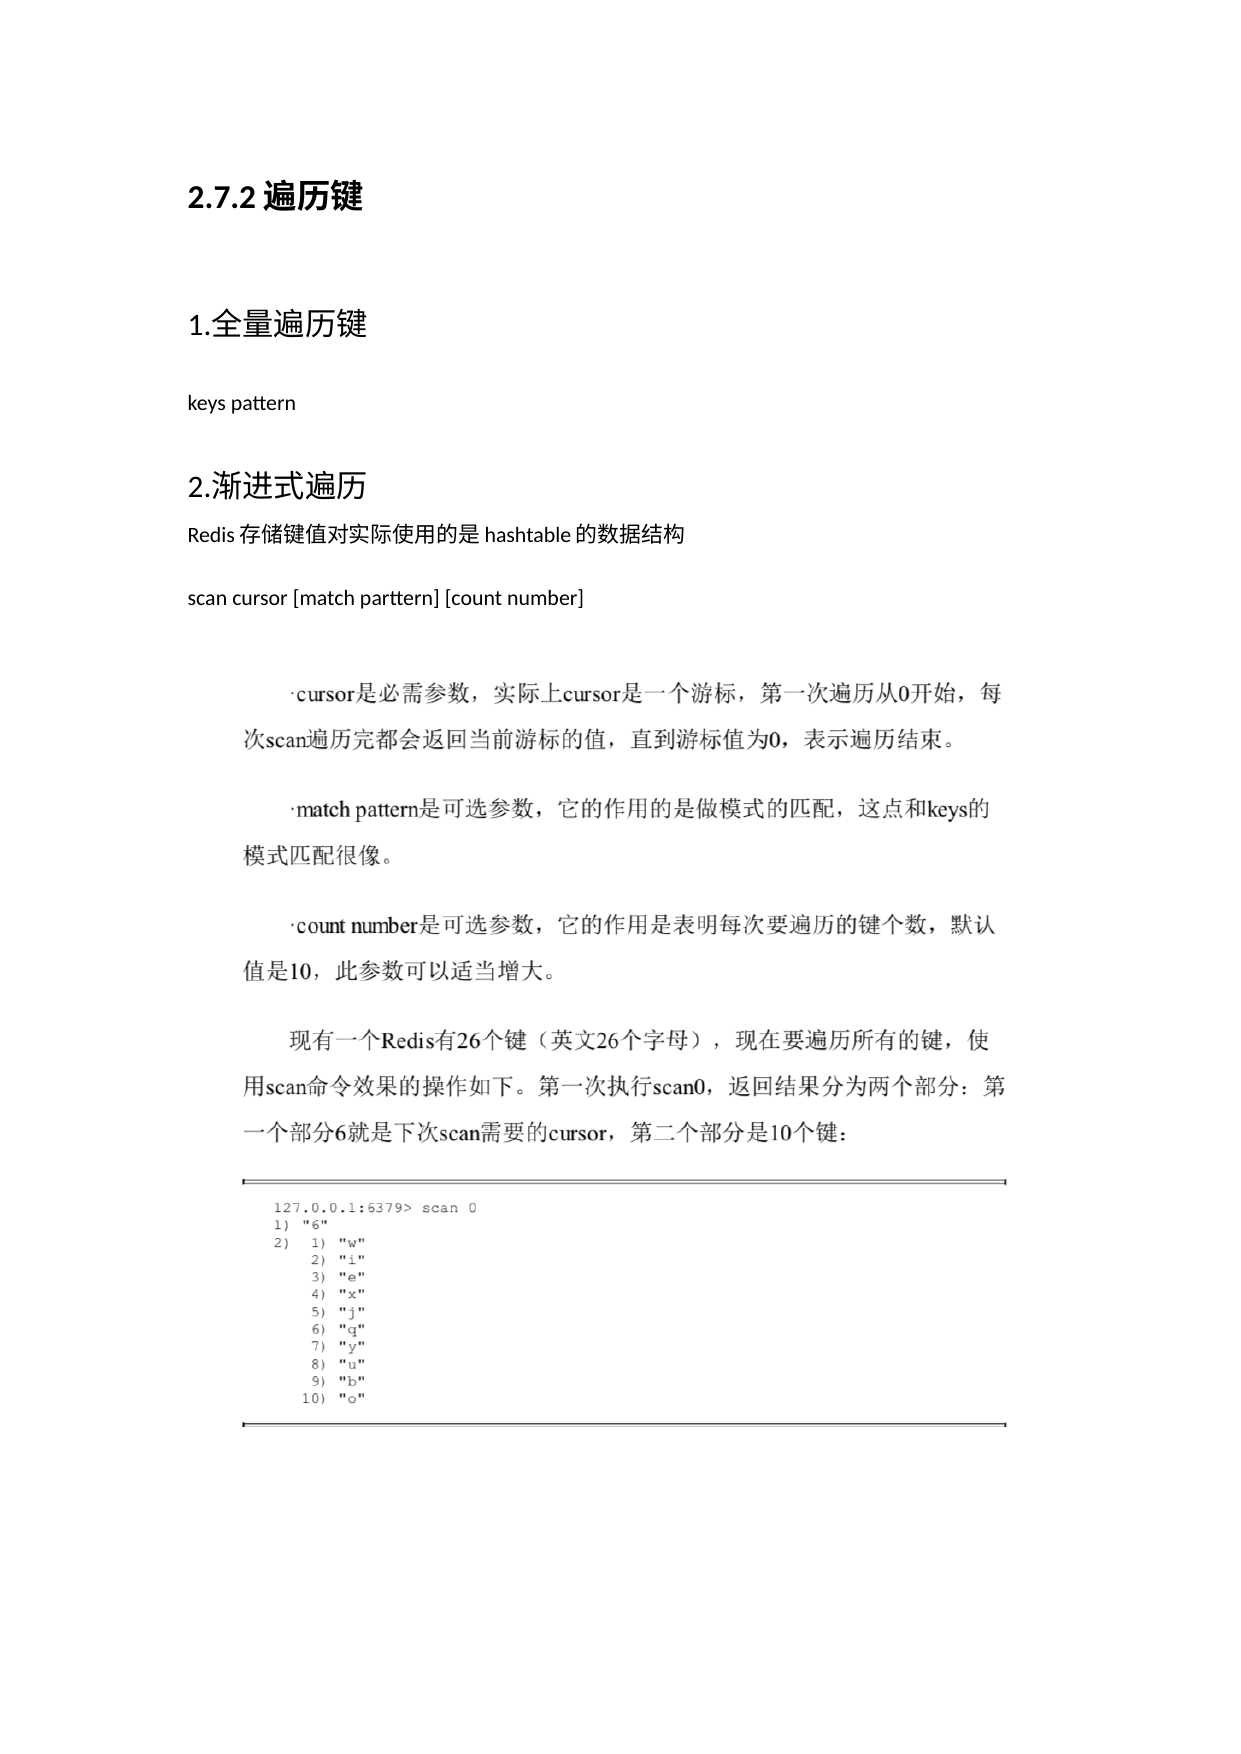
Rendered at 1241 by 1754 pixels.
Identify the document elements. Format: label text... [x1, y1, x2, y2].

text scan cursor [match parttern] [count number] [187, 581, 1053, 614]
list 渐进式遍历 [187, 451, 1053, 516]
text 1.全量遍历键 [187, 289, 1053, 354]
text Redis存储键值对实际使用的是hashtable的数据结构 [187, 516, 1053, 549]
subtitle 2.7.2 遍历键 [187, 162, 1053, 227]
text keys pattern [187, 386, 1053, 419]
picture [187, 646, 1052, 1427]
